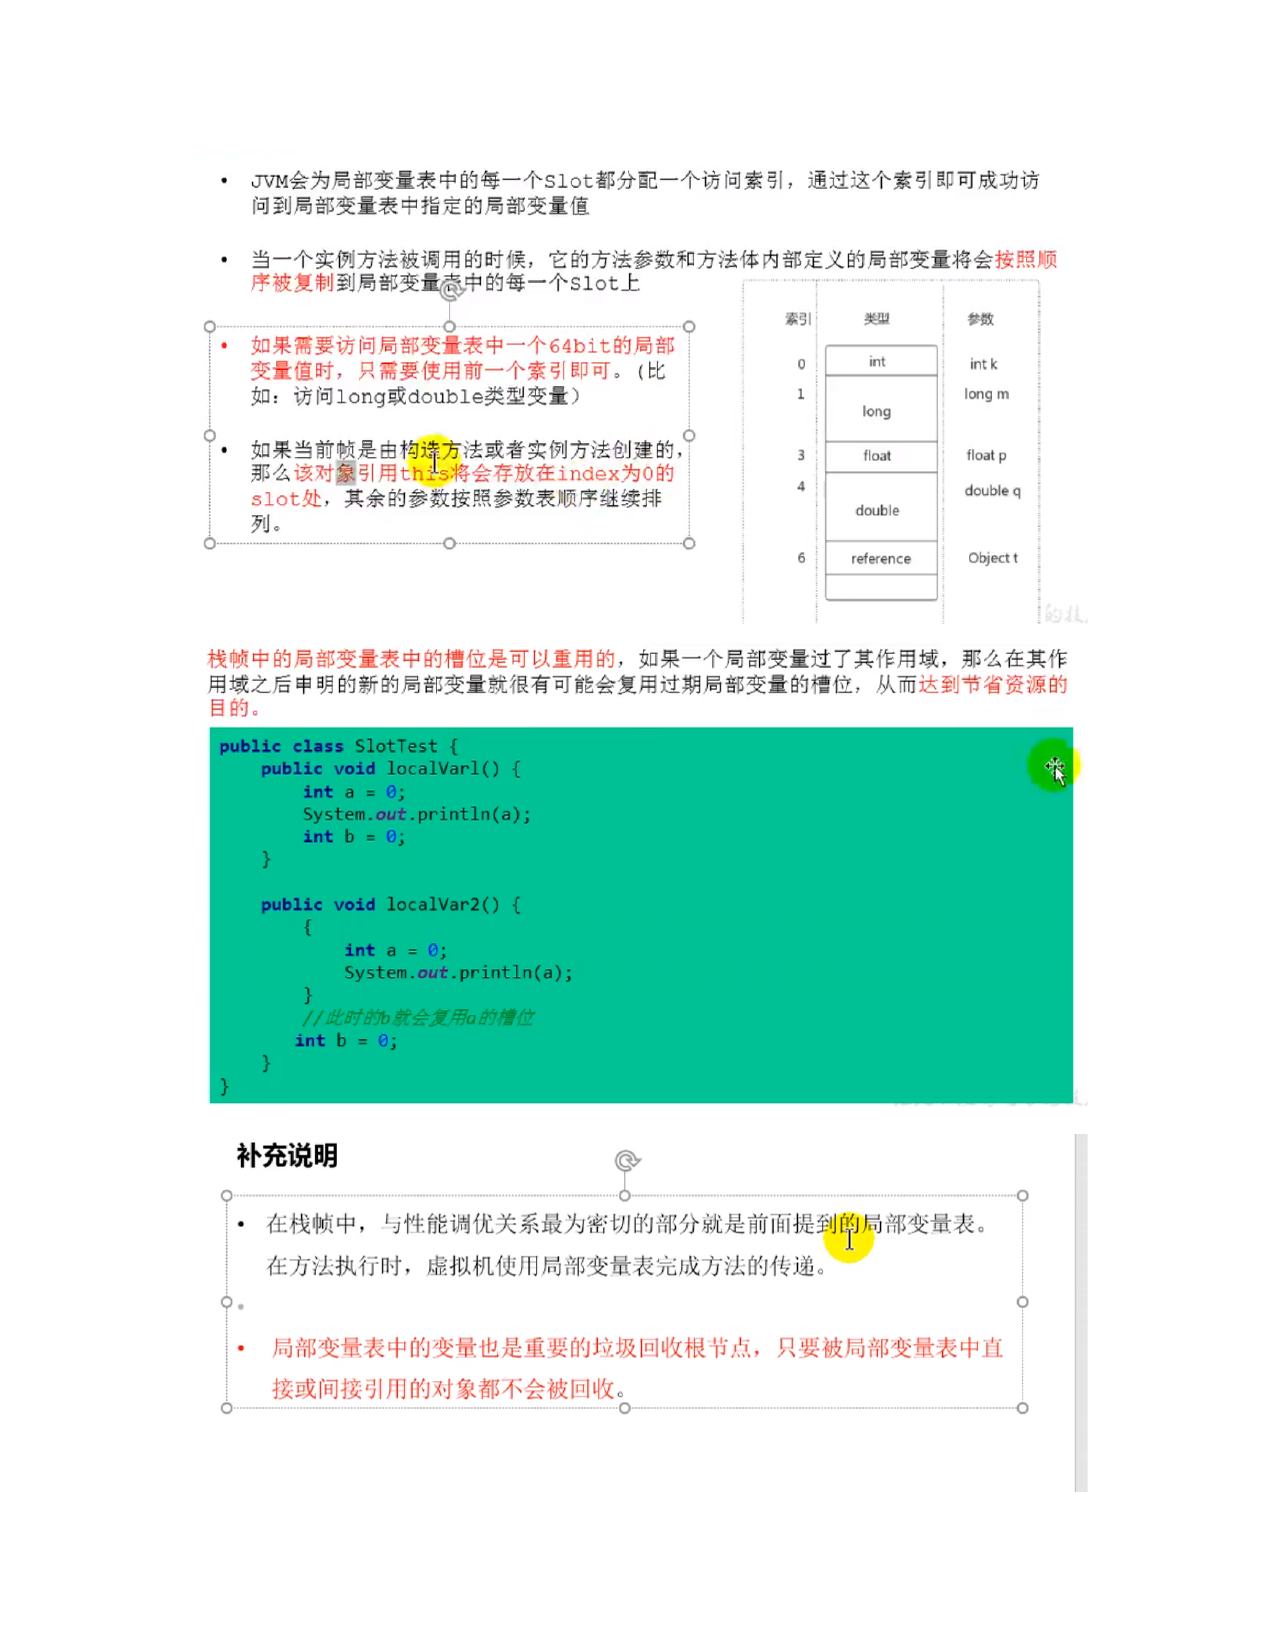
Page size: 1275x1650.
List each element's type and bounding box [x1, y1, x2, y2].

picture [187, 1134, 1088, 1492]
picture [187, 642, 1088, 1116]
picture [187, 150, 1088, 624]
